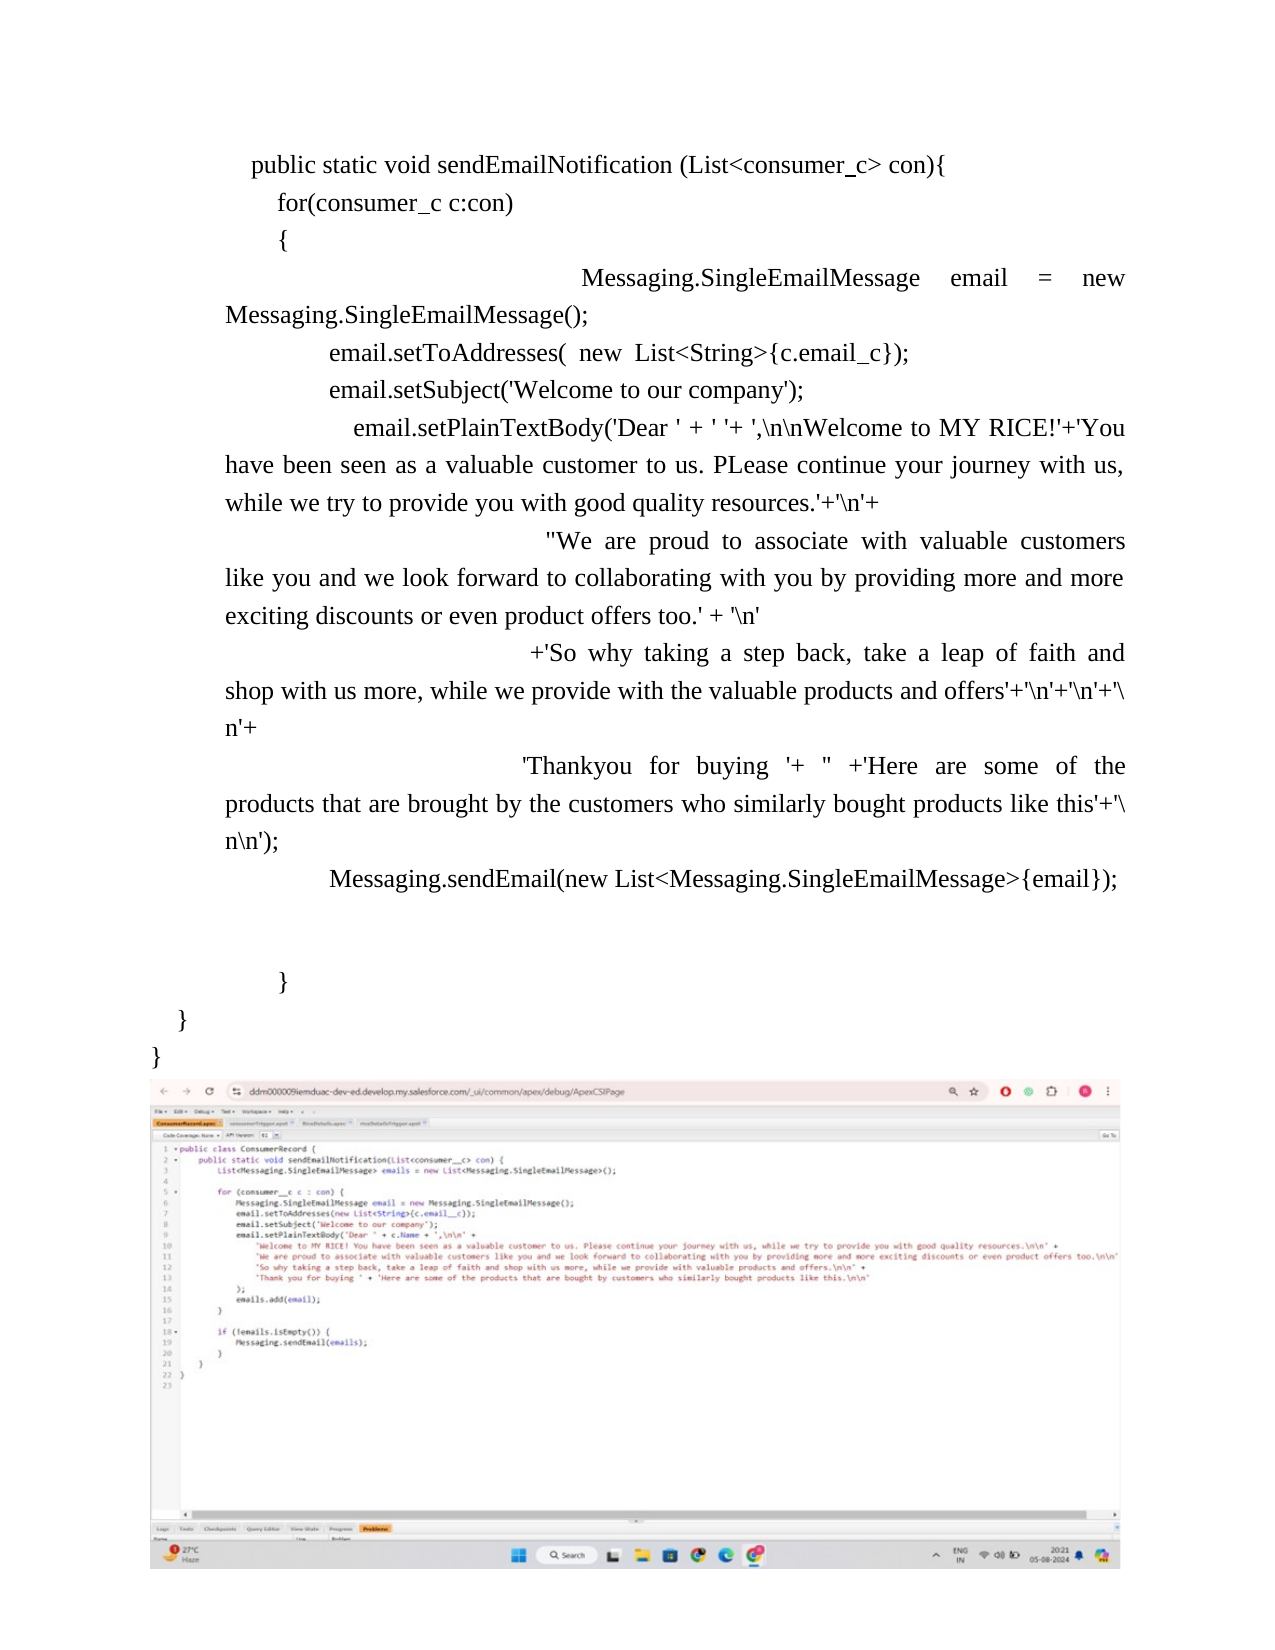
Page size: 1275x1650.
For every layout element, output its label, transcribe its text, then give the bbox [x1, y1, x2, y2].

text +'So why taking a step back, take a leap of faith and shop with us more, while we provide with the valuable products and offers'+'\n'+'\n'+'\n'+ [225, 637, 1125, 742]
text } [176, 1004, 1210, 1034]
text Messaging.sendEmail(new List<Messaging.SingleEmailMessage>{email}); [329, 863, 1210, 893]
picture [150, 1079, 1121, 1569]
text } [150, 1041, 1210, 1071]
text email.setPlainTextBody('Dear ' + ' '+ ',\n\nWelcome to MY RICE!'+'You have been seen as a valuable customer to us. PLease continue your journey with us, while we try to provide you with good quality resources.'+'\n'+ [225, 412, 1126, 517]
text public static void sendEmailNotification (List<consumer c> con){ for(consumer c c:con) [251, 149, 1065, 217]
text email.setToAddresses( new List<String>{c.email c}); email.setSubject('Welcome to our company'); [329, 337, 909, 404]
text { [277, 224, 1210, 254]
text } [277, 966, 1210, 996]
text 'Thankyou for buying '+ '' +'Here are some of the products that are brought by the customers who similarly bought products like this'+'\n\n'); [225, 750, 1126, 855]
text "We are proud to associate with valuable customers like you and we look forward to collaborating with you by providing more and more exciting discounts or even product offers too.' + '\n' [225, 525, 1126, 630]
text Messaging.SingleEmailMessage email = new Messaging.SingleEmailMessage(); [225, 262, 1125, 329]
